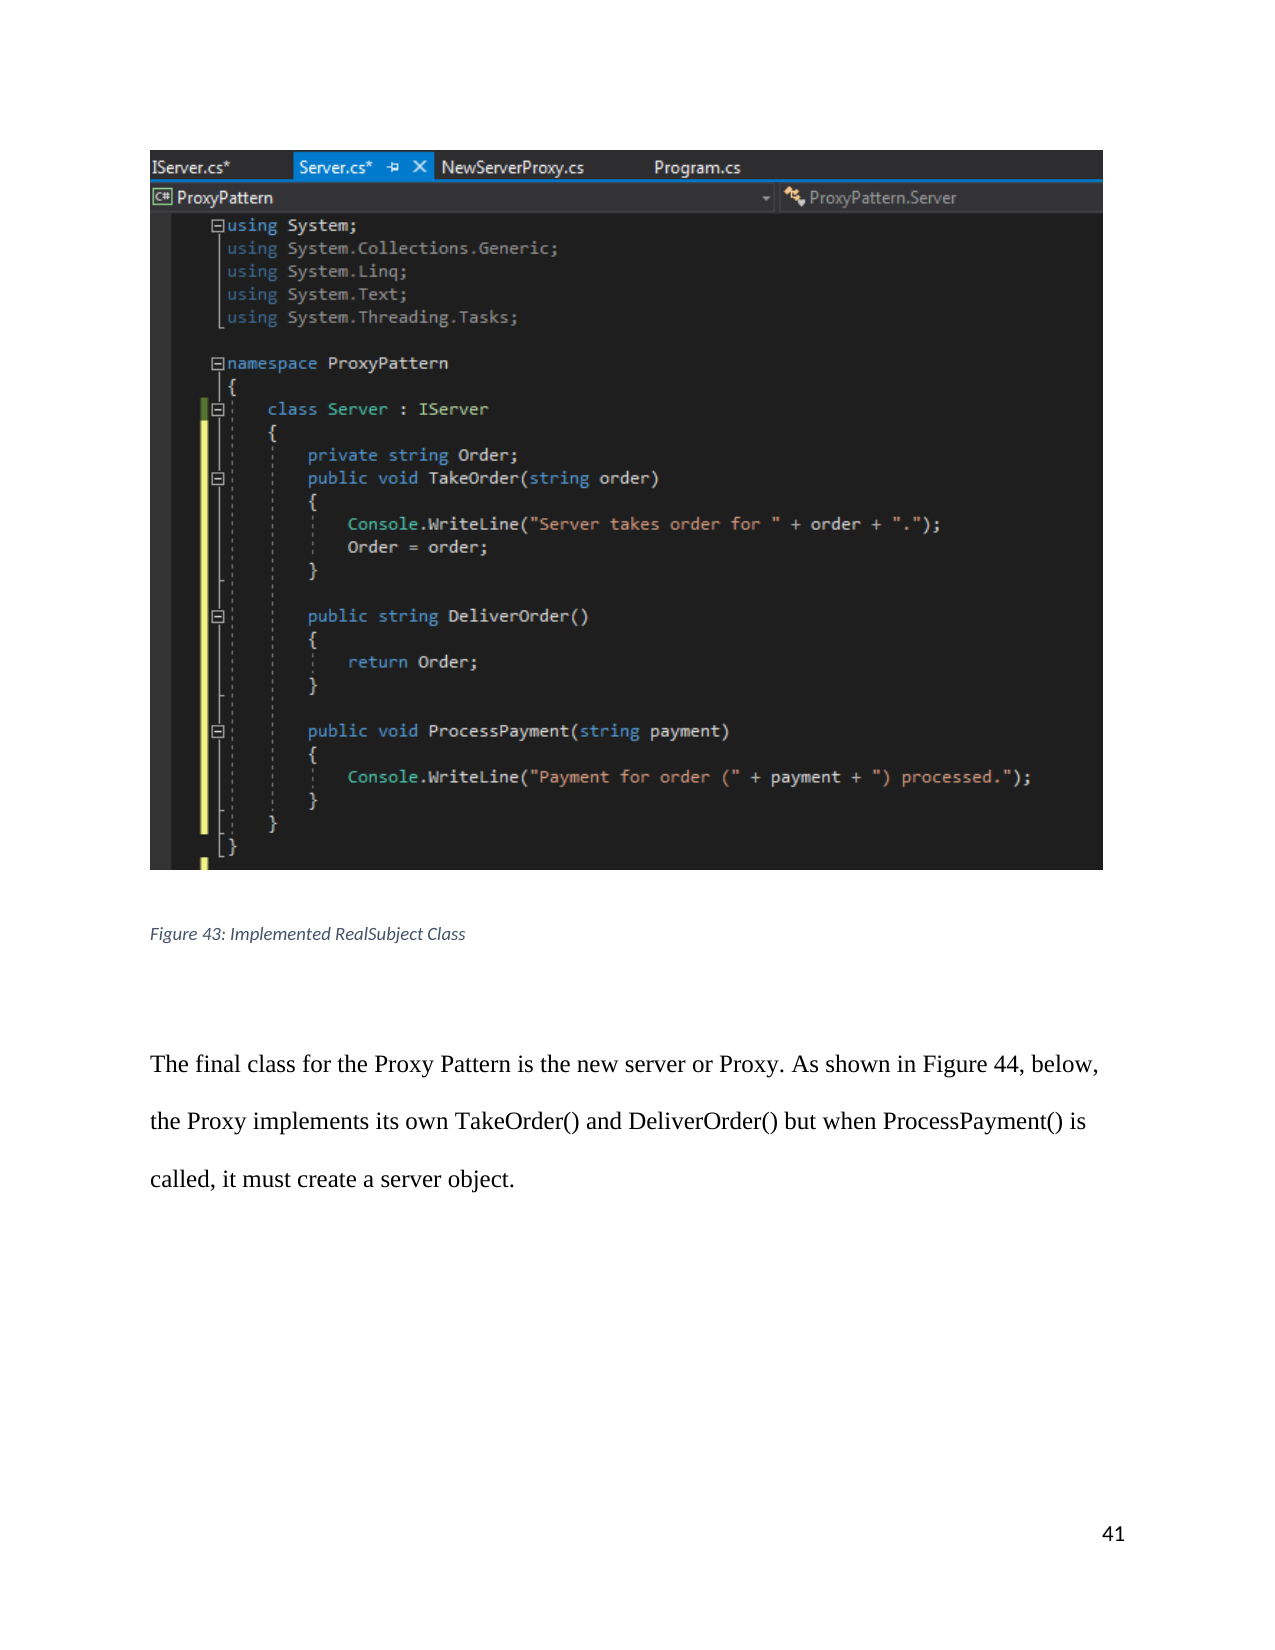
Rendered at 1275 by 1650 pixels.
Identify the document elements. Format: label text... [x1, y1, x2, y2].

picture [150, 150, 1103, 870]
text Figure 43: Implemented RealSubject Class [150, 922, 1125, 945]
text The final class for the Proxy Pattern is the new server or Proxy. As shown in Figure 44, below, the Proxy implements its own TakeOrder() and DeliverOrder() but when ProcessPayment() is called, it must create a server object. [150, 1049, 1125, 1192]
